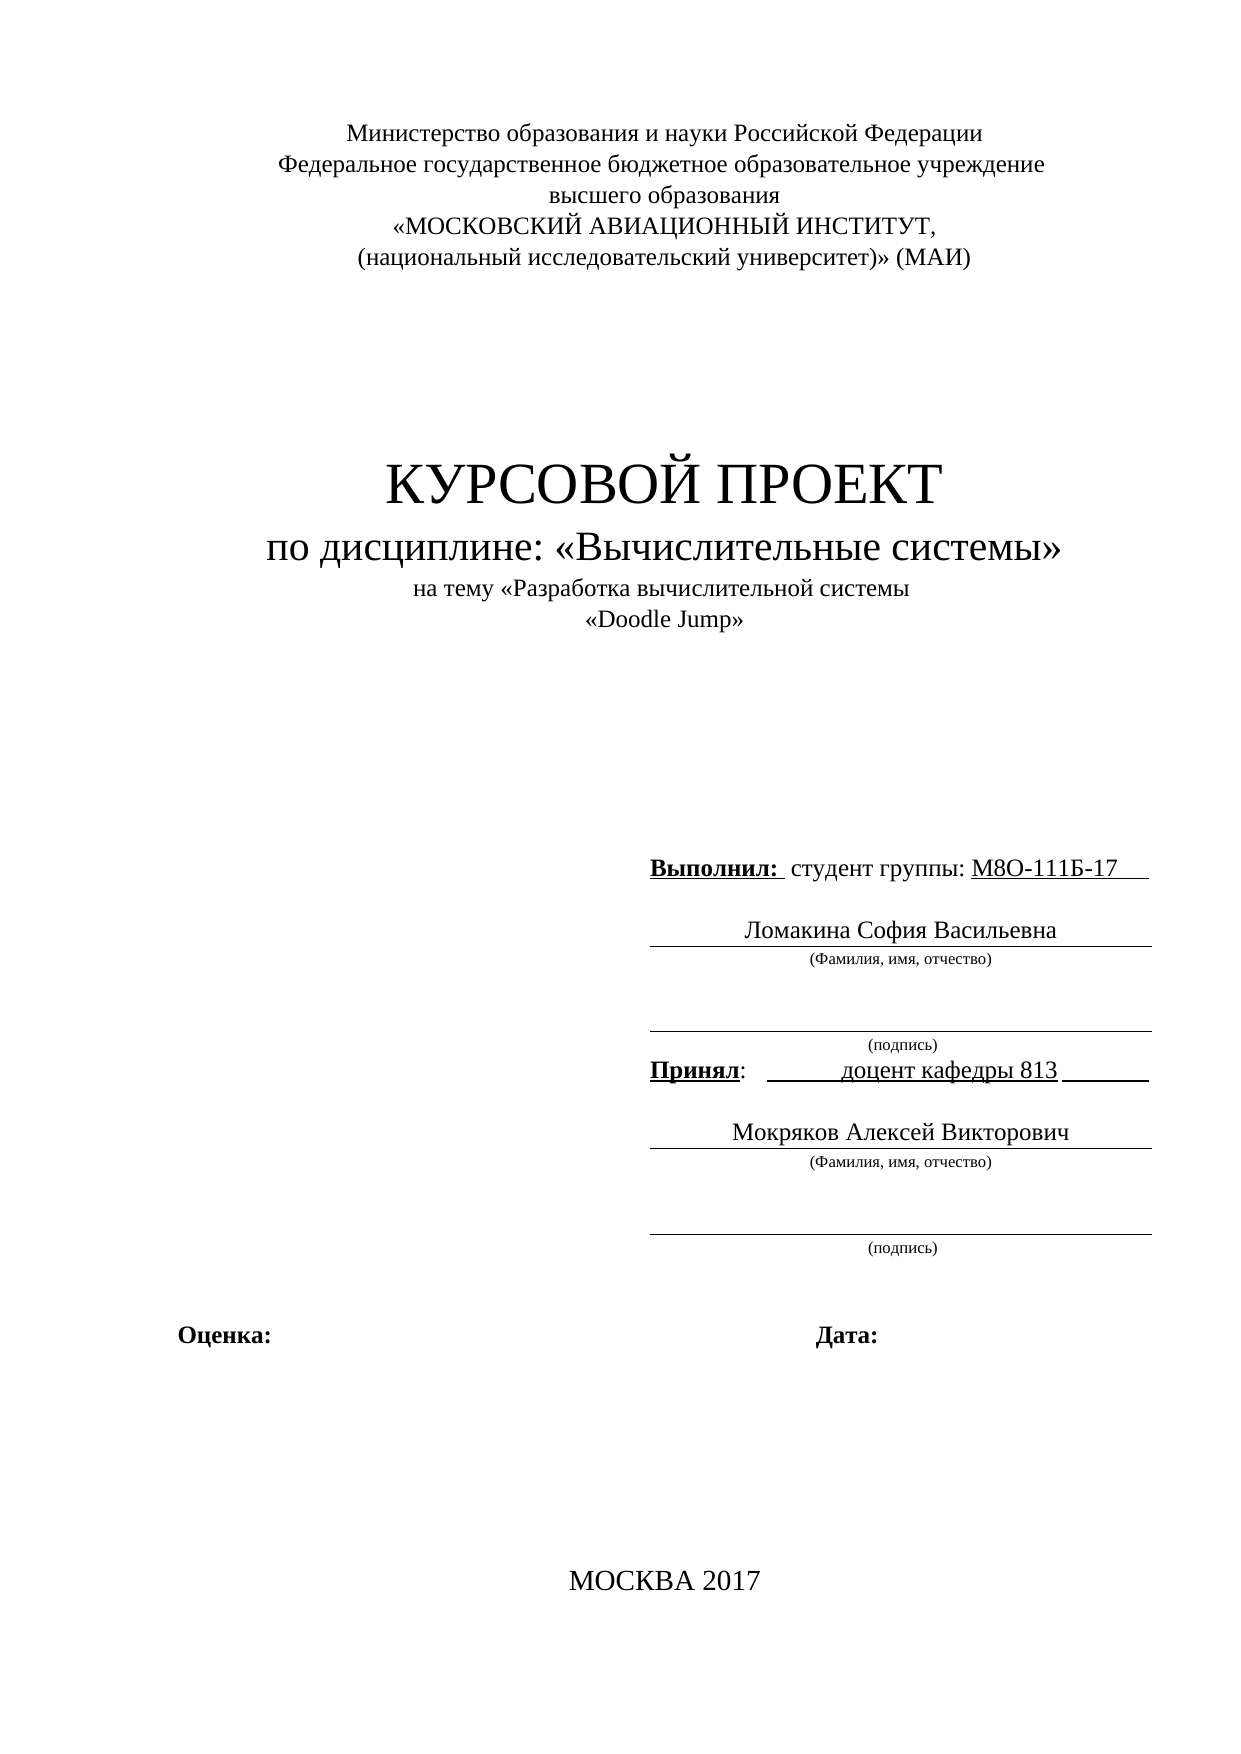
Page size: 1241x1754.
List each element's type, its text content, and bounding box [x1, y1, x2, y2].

text Ломакина София Васильевна [650, 915, 1152, 946]
text Принял: доцент кафедры 813 [650, 1055, 1152, 1084]
text Оценка: Дата: [177, 1320, 1152, 1349]
text Министерство образования и науки Российской Федерации [177, 118, 1152, 147]
text Мокряков Алексей Викторович [650, 1117, 1152, 1148]
text (подпись) [650, 1237, 1152, 1257]
text (национальный исследовательский университет)» (МАИ) [177, 242, 1152, 271]
text по дисциплине: «Вычислительные системы» [177, 522, 1152, 569]
text (подпись) [650, 1035, 1152, 1054]
text (Фамилия, имя, отчество) [650, 1152, 1152, 1171]
text «МОСКОВСКИЙ АВИАЦИОННЫЙ ИНСТИТУТ, [177, 211, 1152, 240]
text Выполнил: студент группы: М8О-111Б-17 [650, 853, 1152, 881]
text КУРСОВОЙ ПРОЕКТ [177, 449, 1152, 516]
text (Фамилия, имя, отчество) [650, 949, 1152, 968]
text Федеральное государственное бюджетное образовательное учреждение высшего образования [177, 149, 1152, 209]
text МОСКВА 2017 [177, 1563, 1152, 1596]
text на тему «Разработка вычислительной системы «Doodle Jump» [177, 573, 1152, 633]
